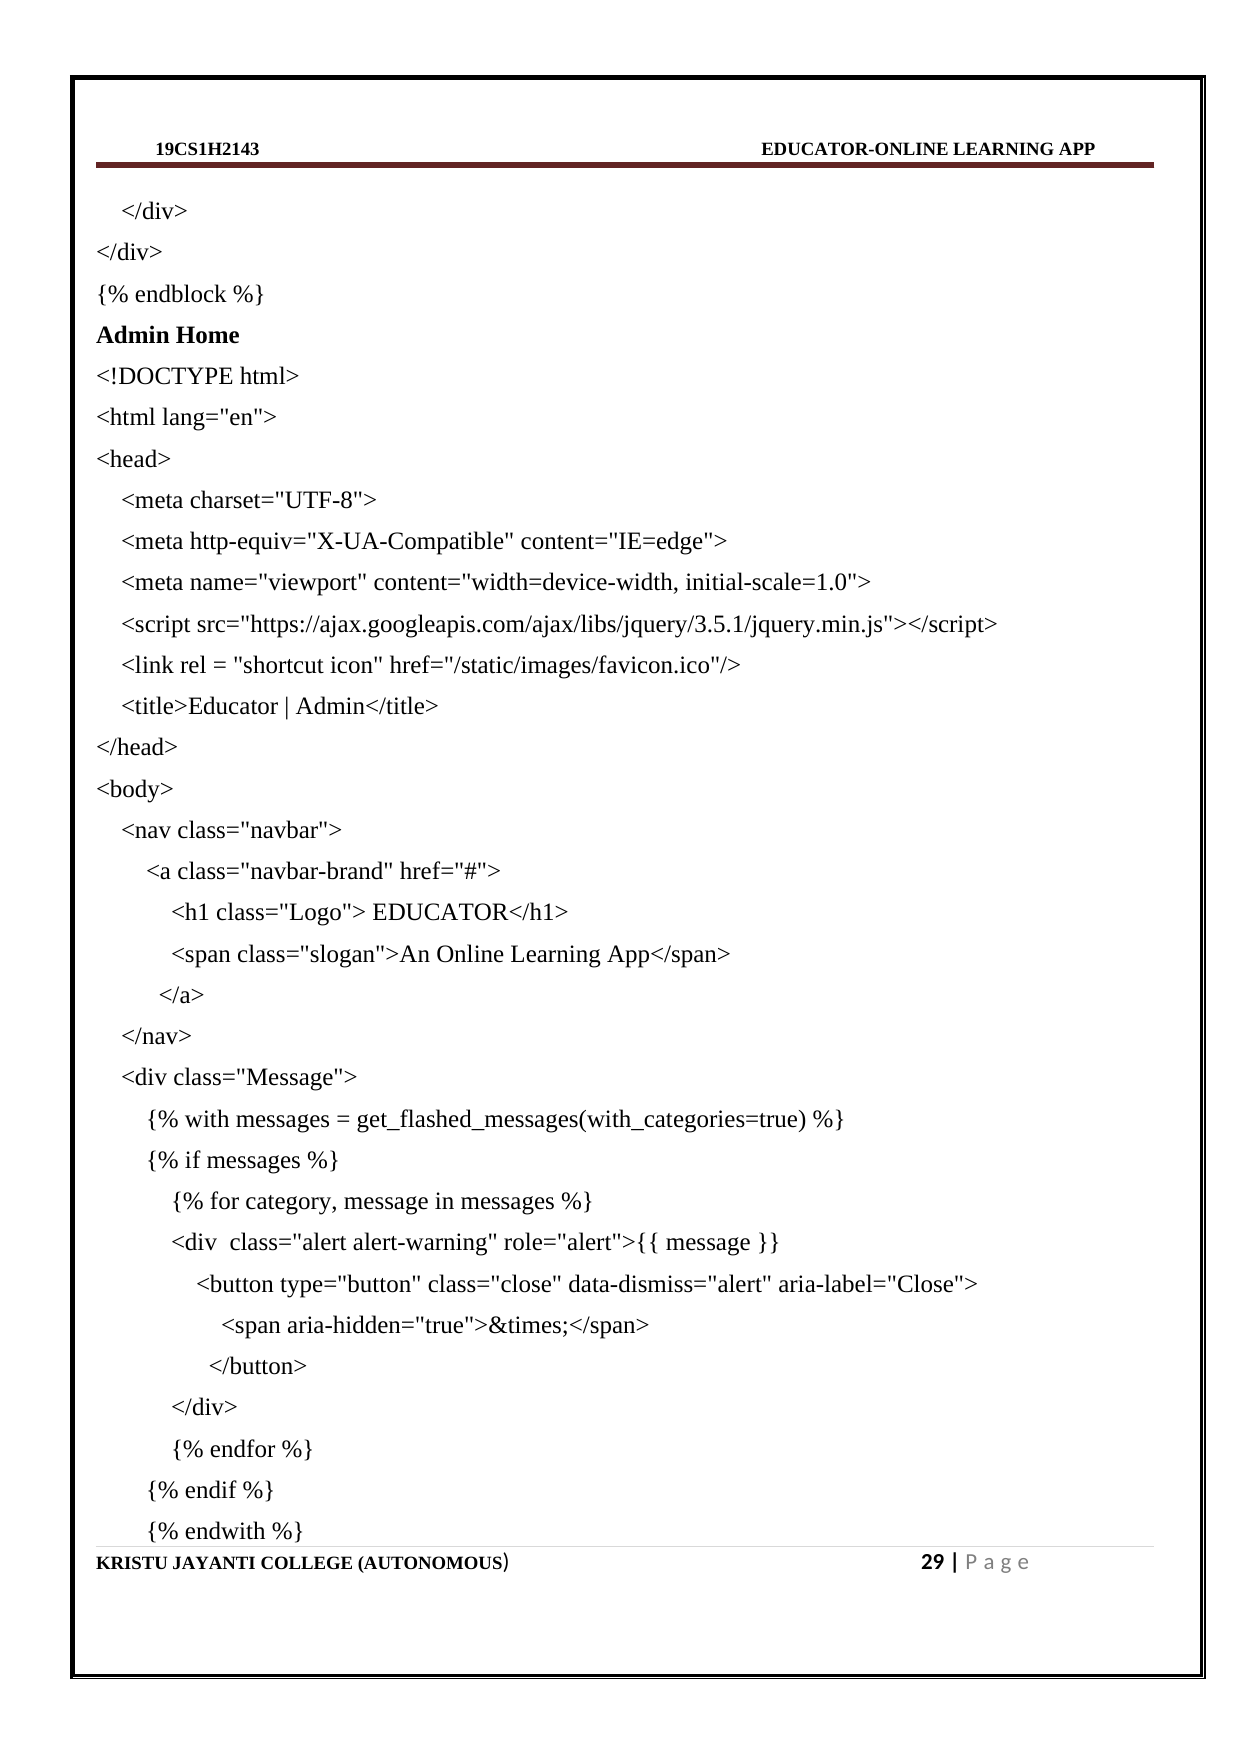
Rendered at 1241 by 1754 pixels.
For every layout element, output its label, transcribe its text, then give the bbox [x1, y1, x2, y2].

text {% endwith %} [96, 1516, 1154, 1545]
text </div> [96, 237, 1154, 266]
text <button type="button" class="close" data-dismiss="alert" aria-label="Close"> [96, 1269, 1154, 1297]
text </nav> [96, 1021, 1154, 1050]
text {% with messages = get_flashed_messages(with_categories=true) %} [96, 1104, 1154, 1132]
text <div class="alert alert-warning" role="alert">{{ message }} [96, 1227, 1154, 1256]
text </a> [96, 980, 1154, 1009]
text <title>Educator | Admin</title> [96, 691, 1154, 720]
text <a class="navbar-brand" href="#"> [96, 856, 1154, 885]
text <body> [96, 774, 1154, 802]
text <!DOCTYPE html> [96, 361, 1154, 390]
text {% for category, message in messages %} [96, 1186, 1154, 1215]
text <script src="https://ajax.googleapis.com/ajax/libs/jquery/3.5.1/jquery.min.js"></script> [96, 609, 1154, 637]
text </head> [96, 732, 1154, 761]
text <meta name="viewport" content="width=device-width, initial-scale=1.0"> [96, 567, 1154, 596]
text <meta charset="UTF-8"> [96, 485, 1154, 514]
text <span aria-hidden="true">&times;</span> [96, 1310, 1154, 1339]
text <nav class="navbar"> [96, 815, 1154, 844]
text <h1 class="Logo"> EDUCATOR</h1> [96, 897, 1154, 926]
text Admin Home [96, 320, 1154, 349]
text {% if messages %} [96, 1145, 1154, 1174]
text <meta http-equiv="X-UA-Compatible" content="IE=edge"> [96, 526, 1154, 555]
text {% endfor %} [96, 1434, 1154, 1462]
text <div class="Message"> [96, 1062, 1154, 1091]
text </div> [96, 1392, 1154, 1421]
text {% endif %} [96, 1475, 1154, 1504]
text </button> [96, 1351, 1154, 1380]
text <head> [96, 444, 1154, 472]
text <span class="slogan">An Online Learning App</span> [96, 939, 1154, 967]
text {% endblock %} [96, 279, 1154, 307]
text <html lang="en"> [96, 402, 1154, 431]
text </div> [96, 196, 1154, 225]
text <link rel = "shortcut icon" href="/static/images/favicon.ico"/> [96, 650, 1154, 679]
